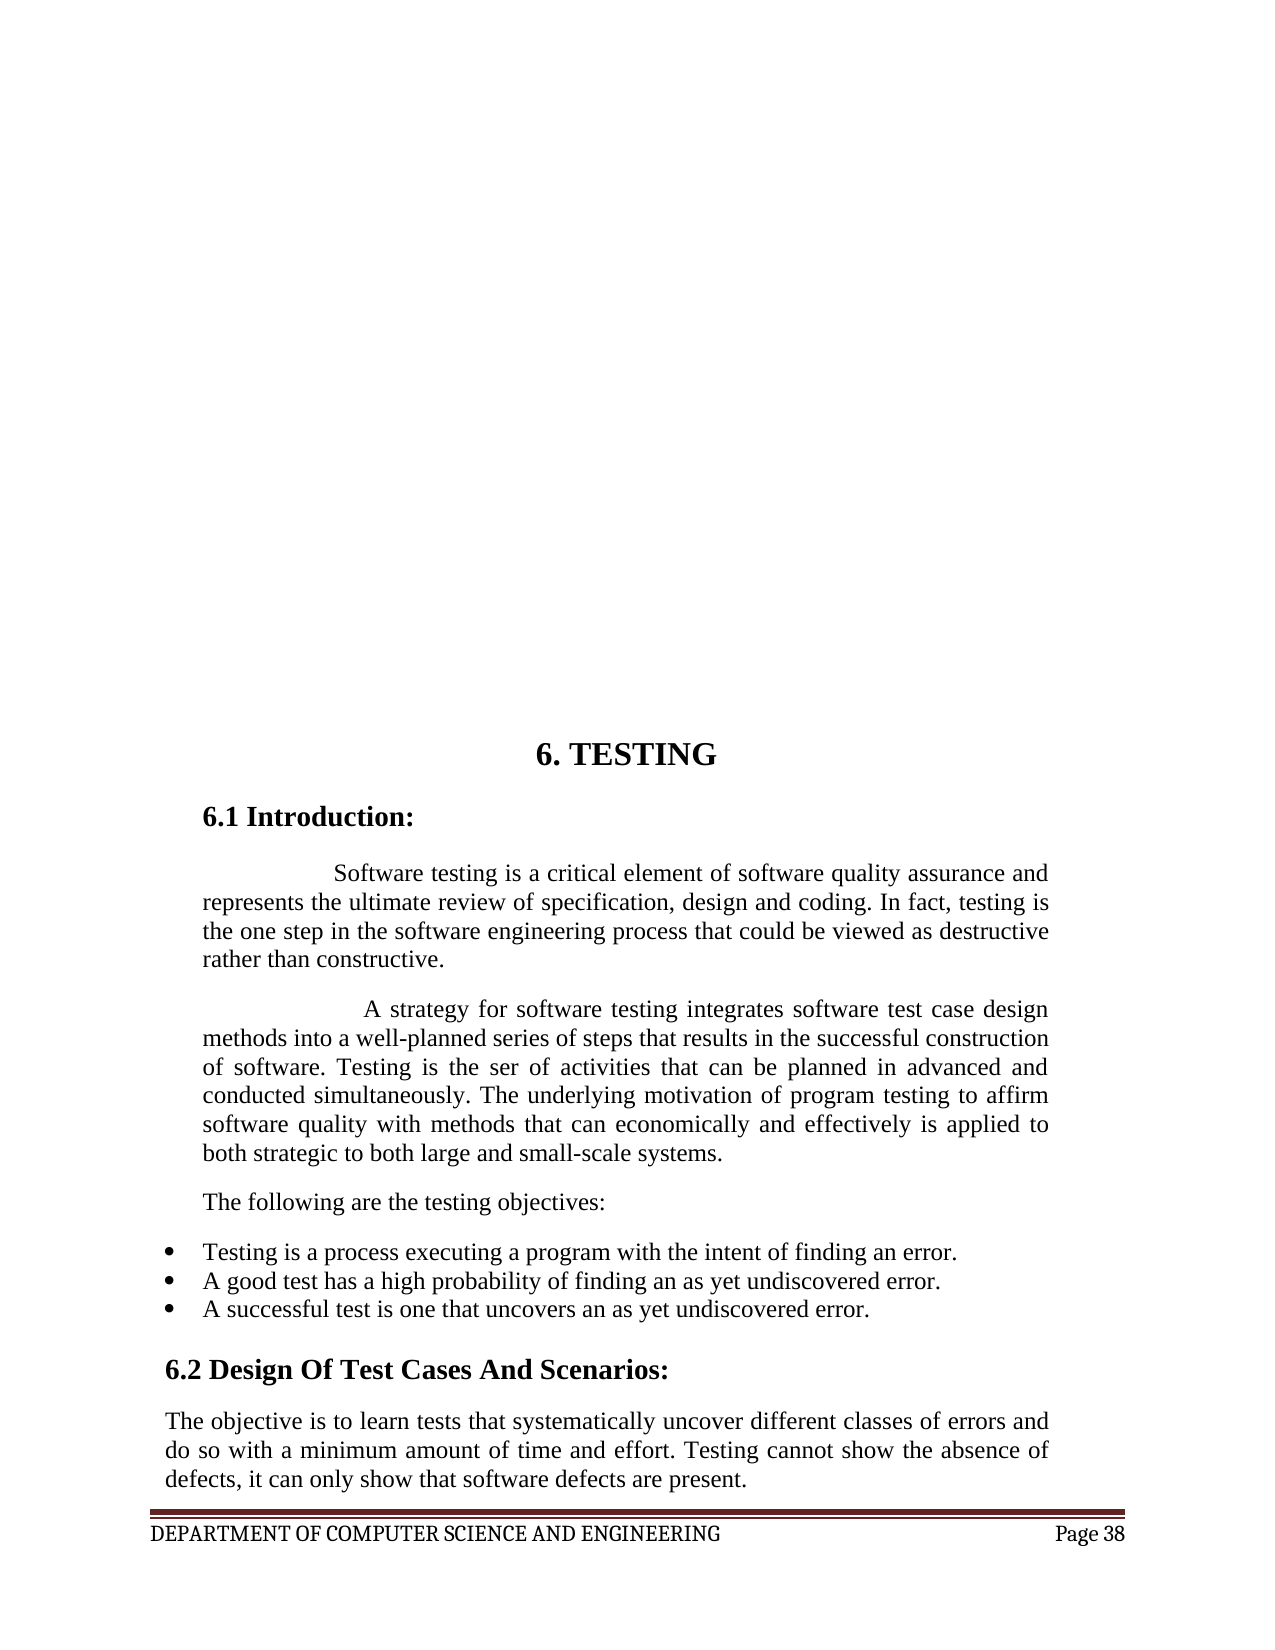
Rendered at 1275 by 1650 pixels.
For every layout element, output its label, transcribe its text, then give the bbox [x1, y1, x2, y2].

text 6. TESTING [202, 734, 1050, 772]
list 6.2 Design Of Test Cases And Scenarios: [165, 1352, 1050, 1386]
text The objective is to learn tests that systematically uncover different classes of errors and do so with a minimum amount of time and effort. Testing cannot show the absence of defects, it can only show that software defects are present. [165, 1406, 1050, 1493]
text The following are the testing objectives: [202, 1187, 1050, 1216]
text 6.1 Introduction: [202, 799, 1050, 832]
list A successful test is one that uncovers an as yet undiscovered error. [165, 1294, 1050, 1323]
list Testing is a process executing a program with the intent of finding an error. [165, 1237, 1050, 1266]
text Software testing is a critical element of software quality assurance and represents the ultimate review of specification, design and coding. In fact, testing is the one step in the software engineering process that could be viewed as destructive rather than constructive. [202, 858, 1050, 973]
list A good test has a high probability of finding an as yet undiscovered error. [165, 1266, 1050, 1294]
text A strategy for software testing integrates software test case design methods into a well-planned series of steps that results in the successful construction of software. Testing is the ser of activities that can be planned in advanced and conducted simultaneously. The underlying motivation of program testing to affirm software quality with methods that can economically and effectively is applied to both strategic to both large and small-scale systems. [202, 994, 1050, 1167]
